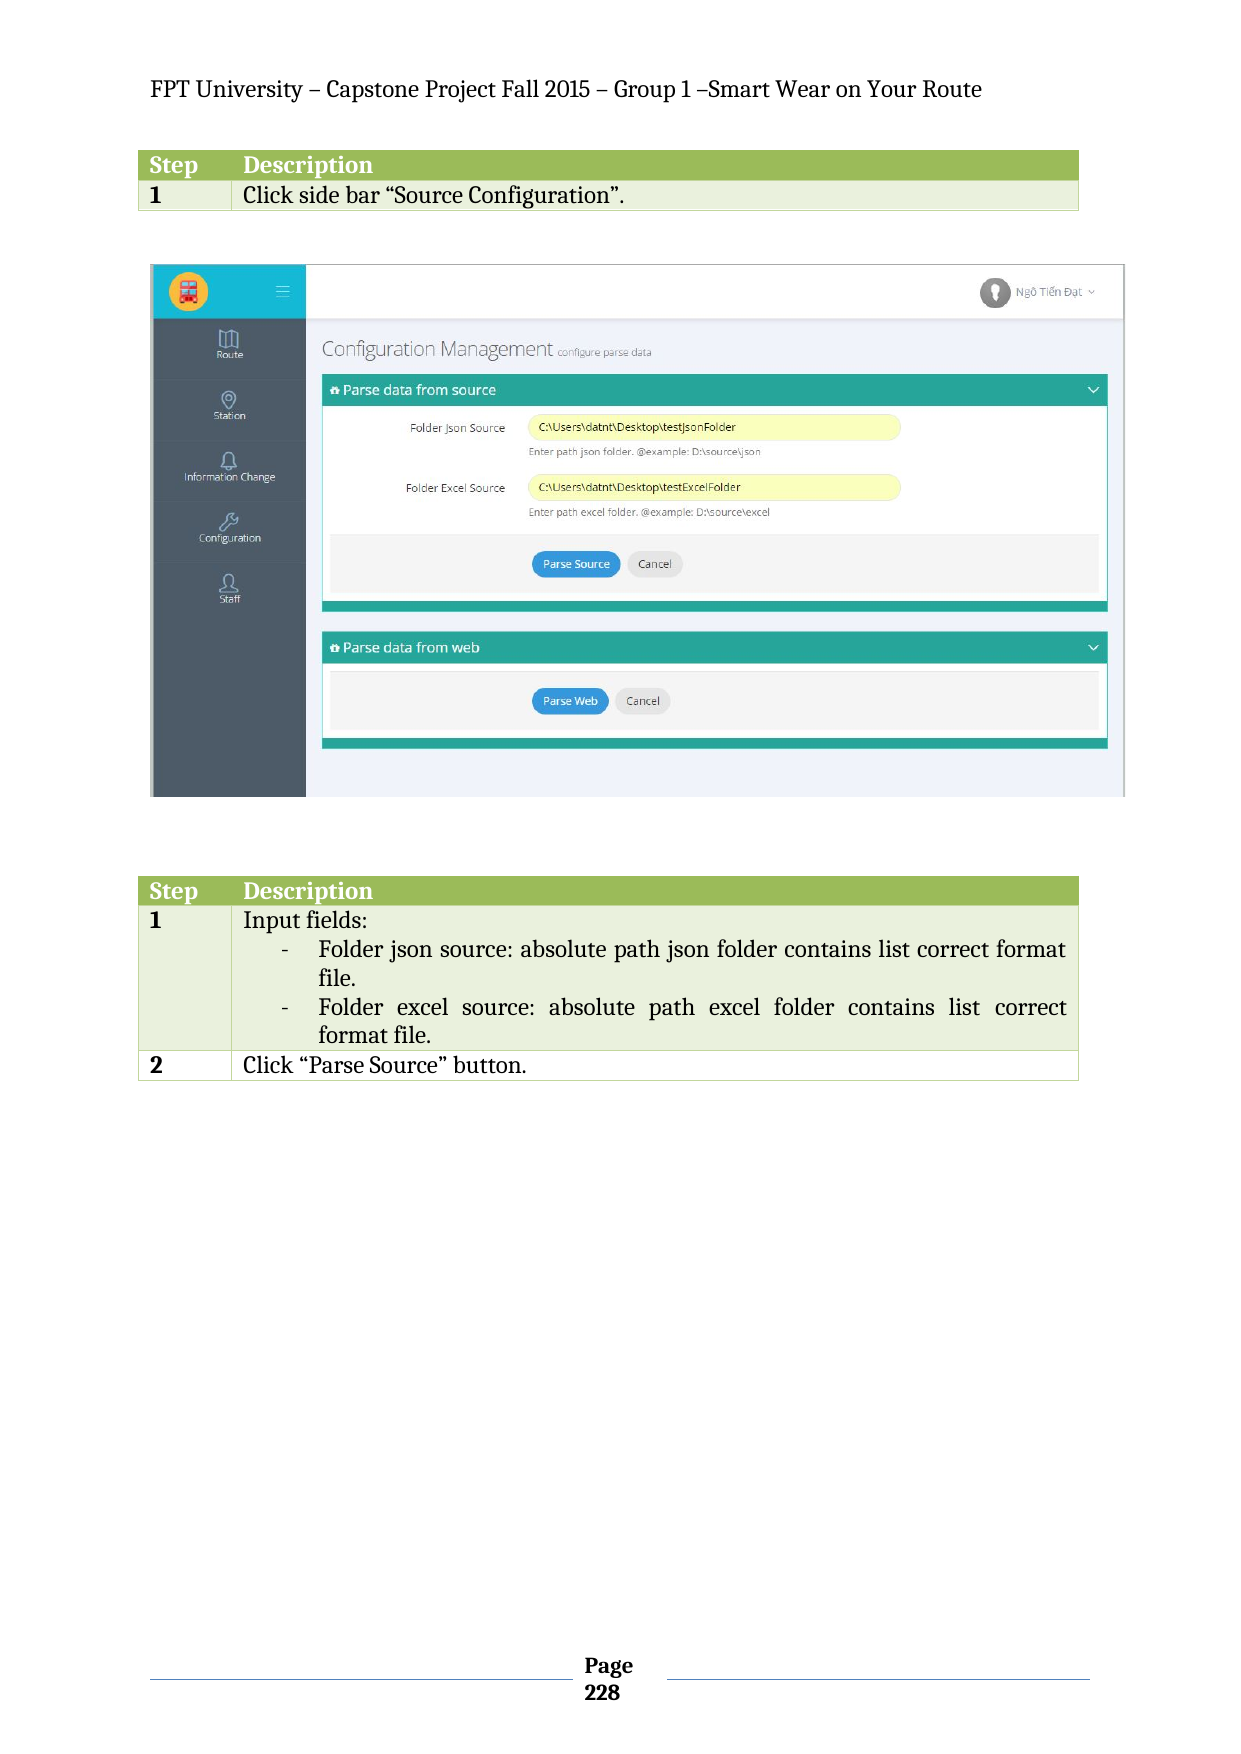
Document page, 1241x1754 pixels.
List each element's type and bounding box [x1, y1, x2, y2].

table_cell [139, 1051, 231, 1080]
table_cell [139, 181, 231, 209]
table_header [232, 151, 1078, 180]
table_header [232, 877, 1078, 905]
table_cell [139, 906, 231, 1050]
picture [150, 264, 1125, 797]
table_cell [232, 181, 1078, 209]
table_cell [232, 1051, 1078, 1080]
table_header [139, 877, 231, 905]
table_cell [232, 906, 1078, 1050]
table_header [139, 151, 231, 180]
